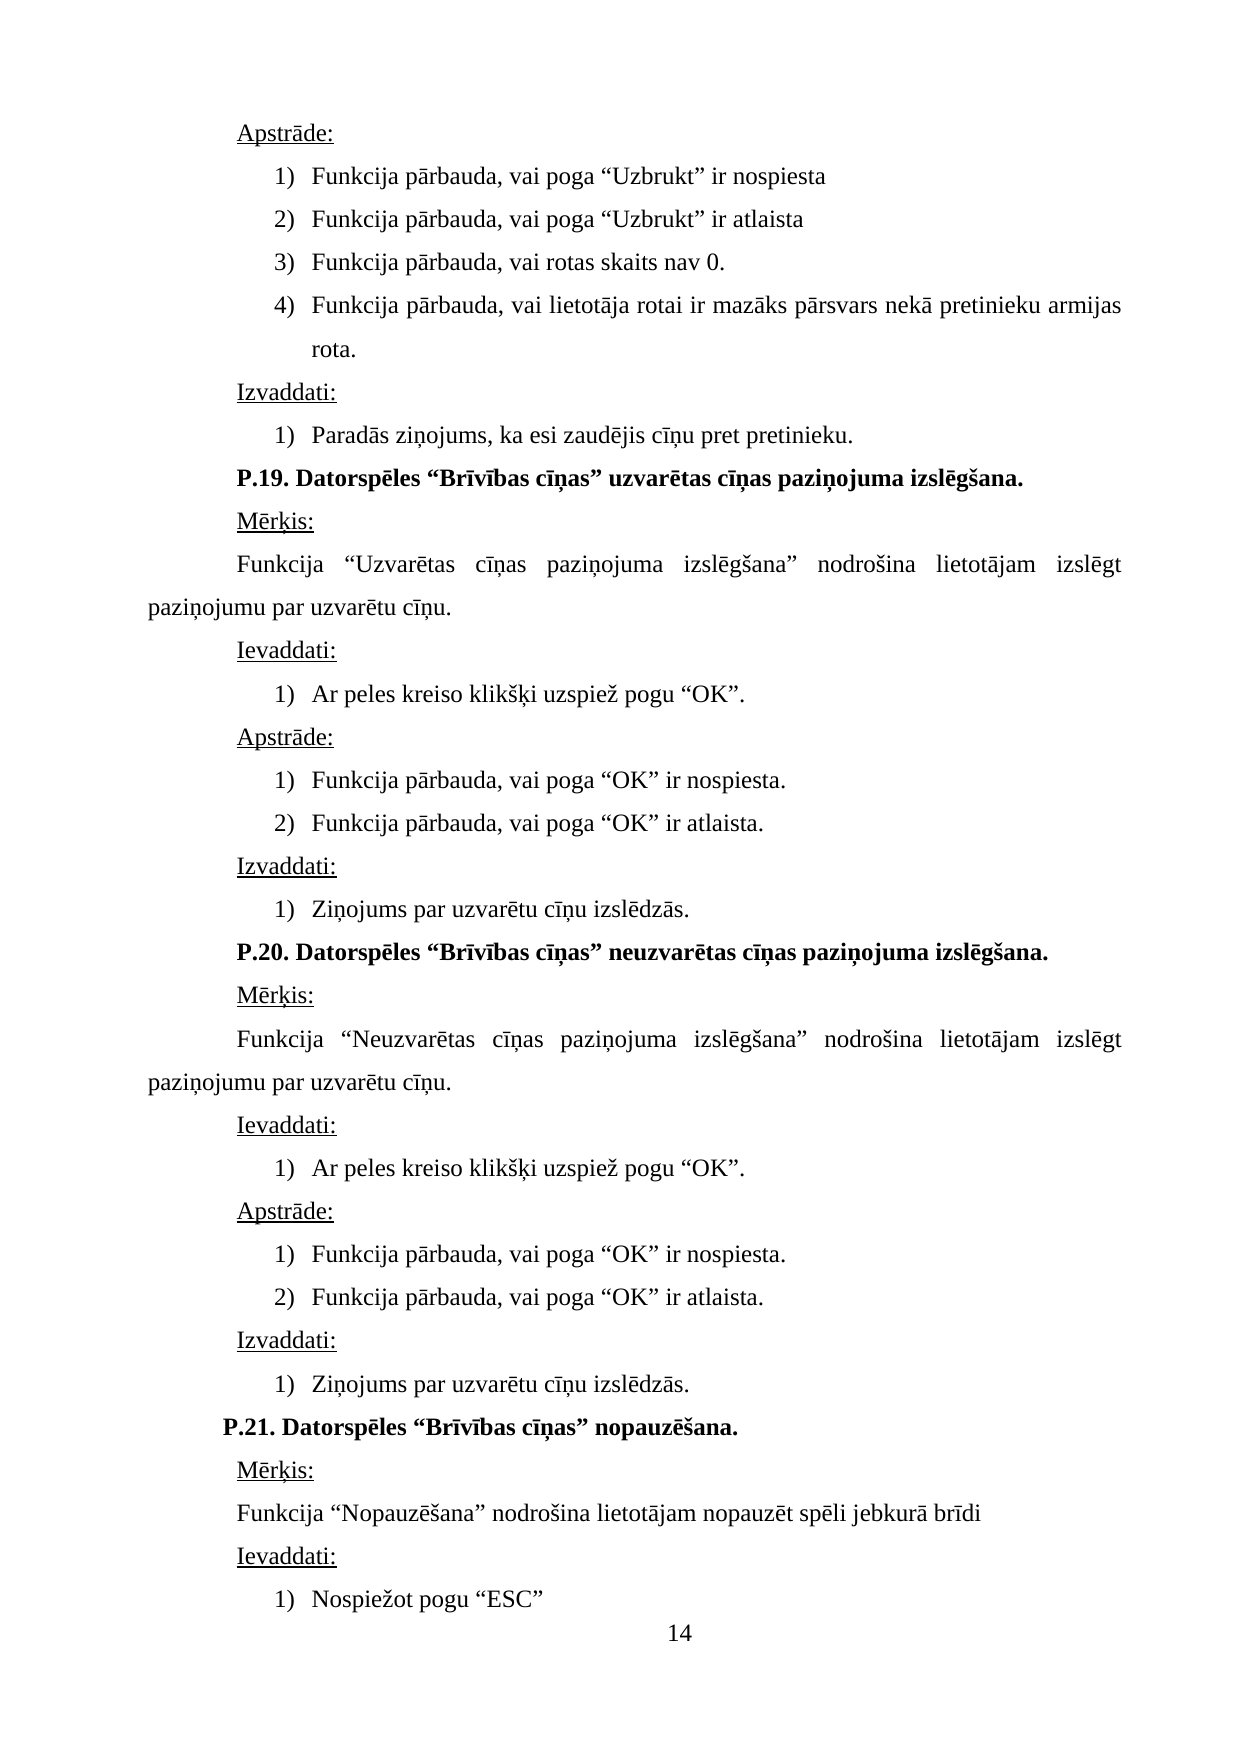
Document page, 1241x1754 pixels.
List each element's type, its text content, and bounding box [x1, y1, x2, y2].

text Apstrāde: [148, 118, 1122, 147]
list Funkcija pārbauda, vai poga “OK” ir nospiesta. [274, 1239, 1122, 1268]
list Funkcija pārbauda, vai poga “OK” ir nospiesta. [274, 765, 1122, 794]
text Apstrāde: [148, 1196, 1122, 1225]
text Ievaddati: [148, 1541, 1122, 1570]
text Funkcija “Uzvarētas cīņas paziņojuma izslēgšana” nodrošina lietotājam izslēgt paziņojumu par uzvarētu cīņu. [148, 549, 1122, 621]
list Nospiežot pogu “ESC” [274, 1584, 1122, 1613]
list Funkcija pārbauda, vai rotas skaits nav 0. [274, 247, 1122, 276]
text Izvaddati: [148, 851, 1122, 880]
text Mērķis: [148, 506, 1122, 535]
text Izvaddati: [148, 1326, 1122, 1354]
text Apstrāde: [148, 722, 1122, 751]
text Funkcija “Nopauzēšana” nodrošina lietotājam nopauzēt spēli jebkurā brīdi [148, 1498, 1122, 1527]
text P.19. Datorspēles “Brīvības cīņas” uzvarētas cīņas paziņojuma izslēgšana. [148, 463, 1122, 492]
list Funkcija pārbauda, vai poga “OK” ir atlaista. [274, 1282, 1122, 1311]
list Funkcija pārbauda, vai poga “OK” ir atlaista. [274, 808, 1122, 837]
text Izvaddati: [148, 377, 1122, 406]
list Ar peles kreiso klikšķi uzspiež pogu “OK”. [274, 679, 1122, 707]
list Funkcija pārbauda, vai poga “Uzbrukt” ir nospiesta [274, 161, 1122, 190]
text Ievaddati: [148, 636, 1122, 664]
list Funkcija pārbauda, vai poga “Uzbrukt” ir atlaista [274, 204, 1122, 233]
list Ar peles kreiso klikšķi uzspiež pogu “OK”. [274, 1153, 1122, 1182]
list Ziņojums par uzvarētu cīņu izslēdzās. [274, 1369, 1122, 1397]
text Mērķis: [148, 981, 1122, 1009]
text Mērķis: [148, 1455, 1122, 1484]
text P.21. Datorspēles “Brīvības cīņas” nopauzēšana. [148, 1412, 1122, 1441]
list Paradās ziņojums, ka esi zaudējis cīņu pret pretinieku. [274, 420, 1122, 449]
text P.20. Datorspēles “Brīvības cīņas” neuzvarētas cīņas paziņojuma izslēgšana. [148, 937, 1122, 966]
text Funkcija “Neuzvarētas cīņas paziņojuma izslēgšana” nodrošina lietotājam izslēgt paziņojumu par uzvarētu cīņu. [148, 1024, 1122, 1096]
text Ievaddati: [148, 1110, 1122, 1139]
list Funkcija pārbauda, vai lietotāja rotai ir mazāks pārsvars nekā pretinieku armijas rota. [274, 291, 1122, 362]
list Ziņojums par uzvarētu cīņu izslēdzās. [274, 894, 1122, 923]
